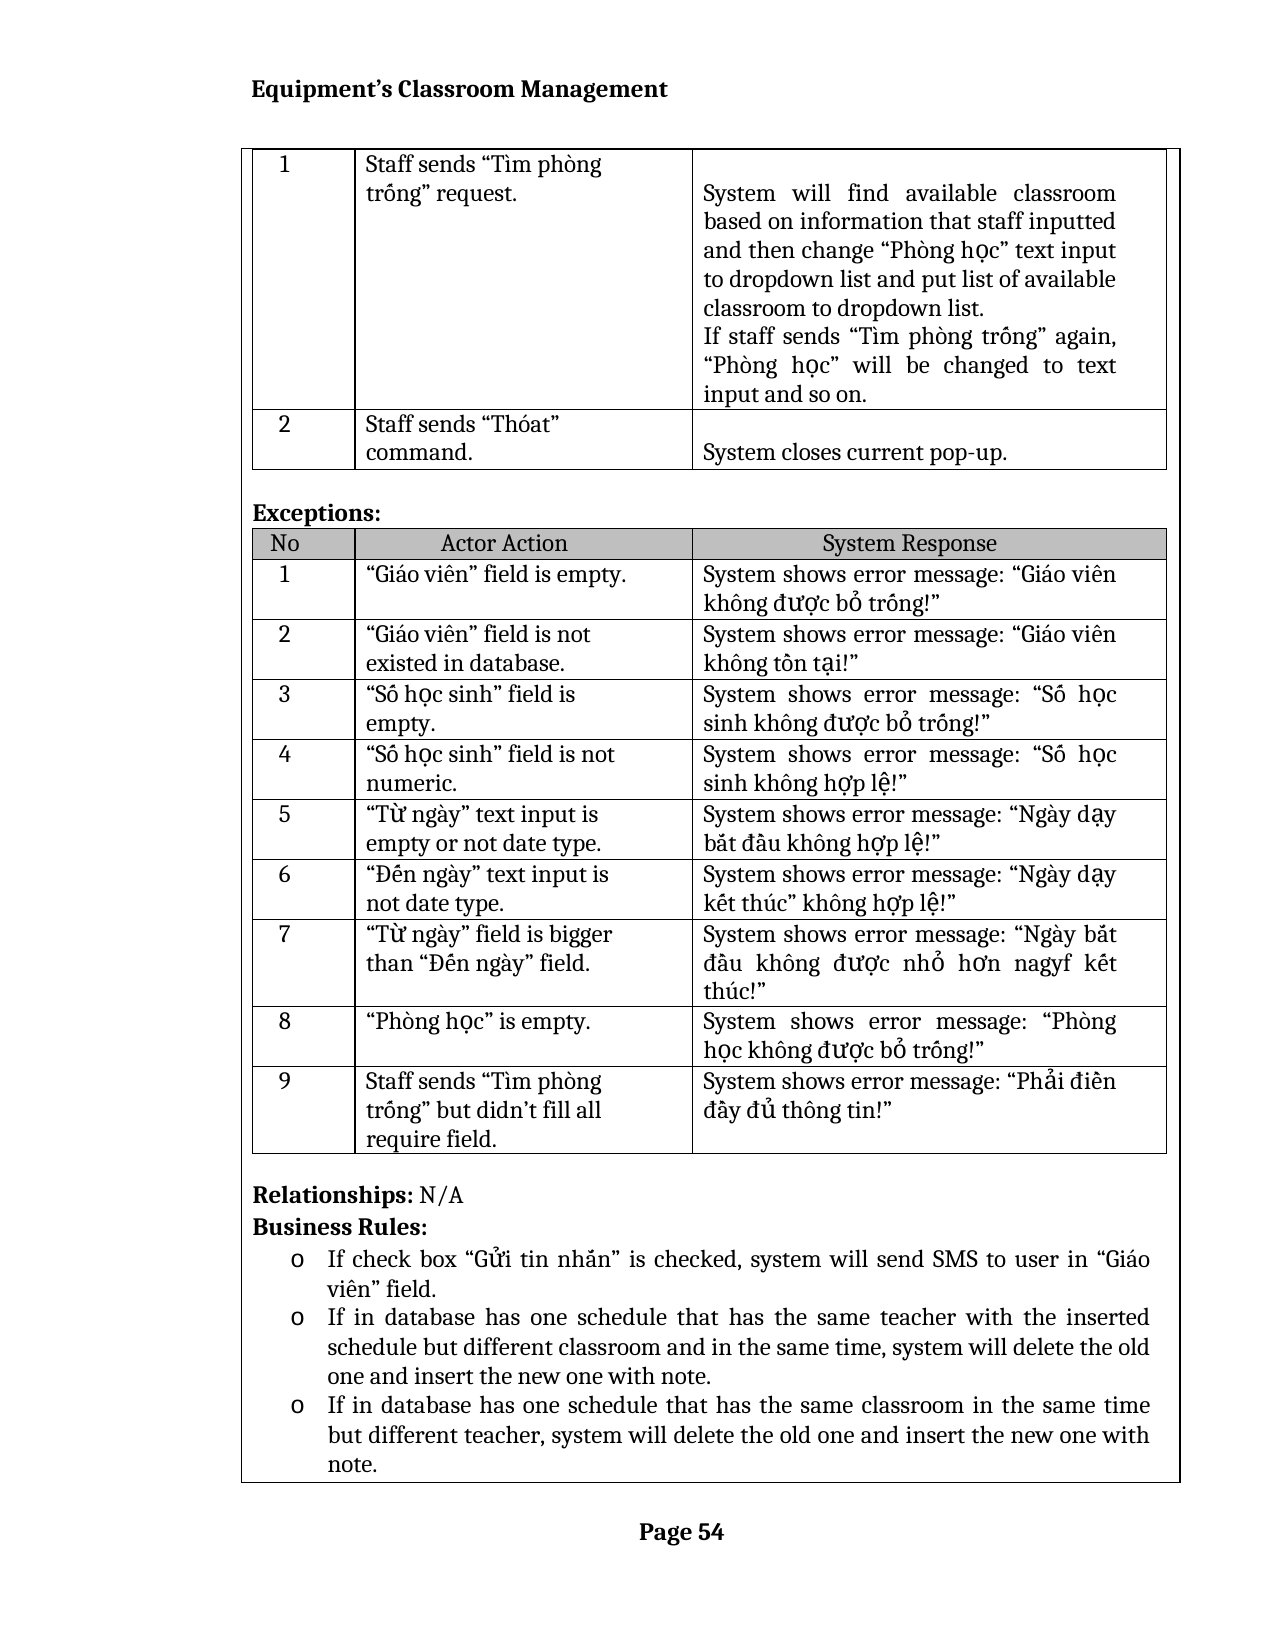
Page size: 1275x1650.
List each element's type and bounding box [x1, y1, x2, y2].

table_cell [242, 149, 1179, 1482]
